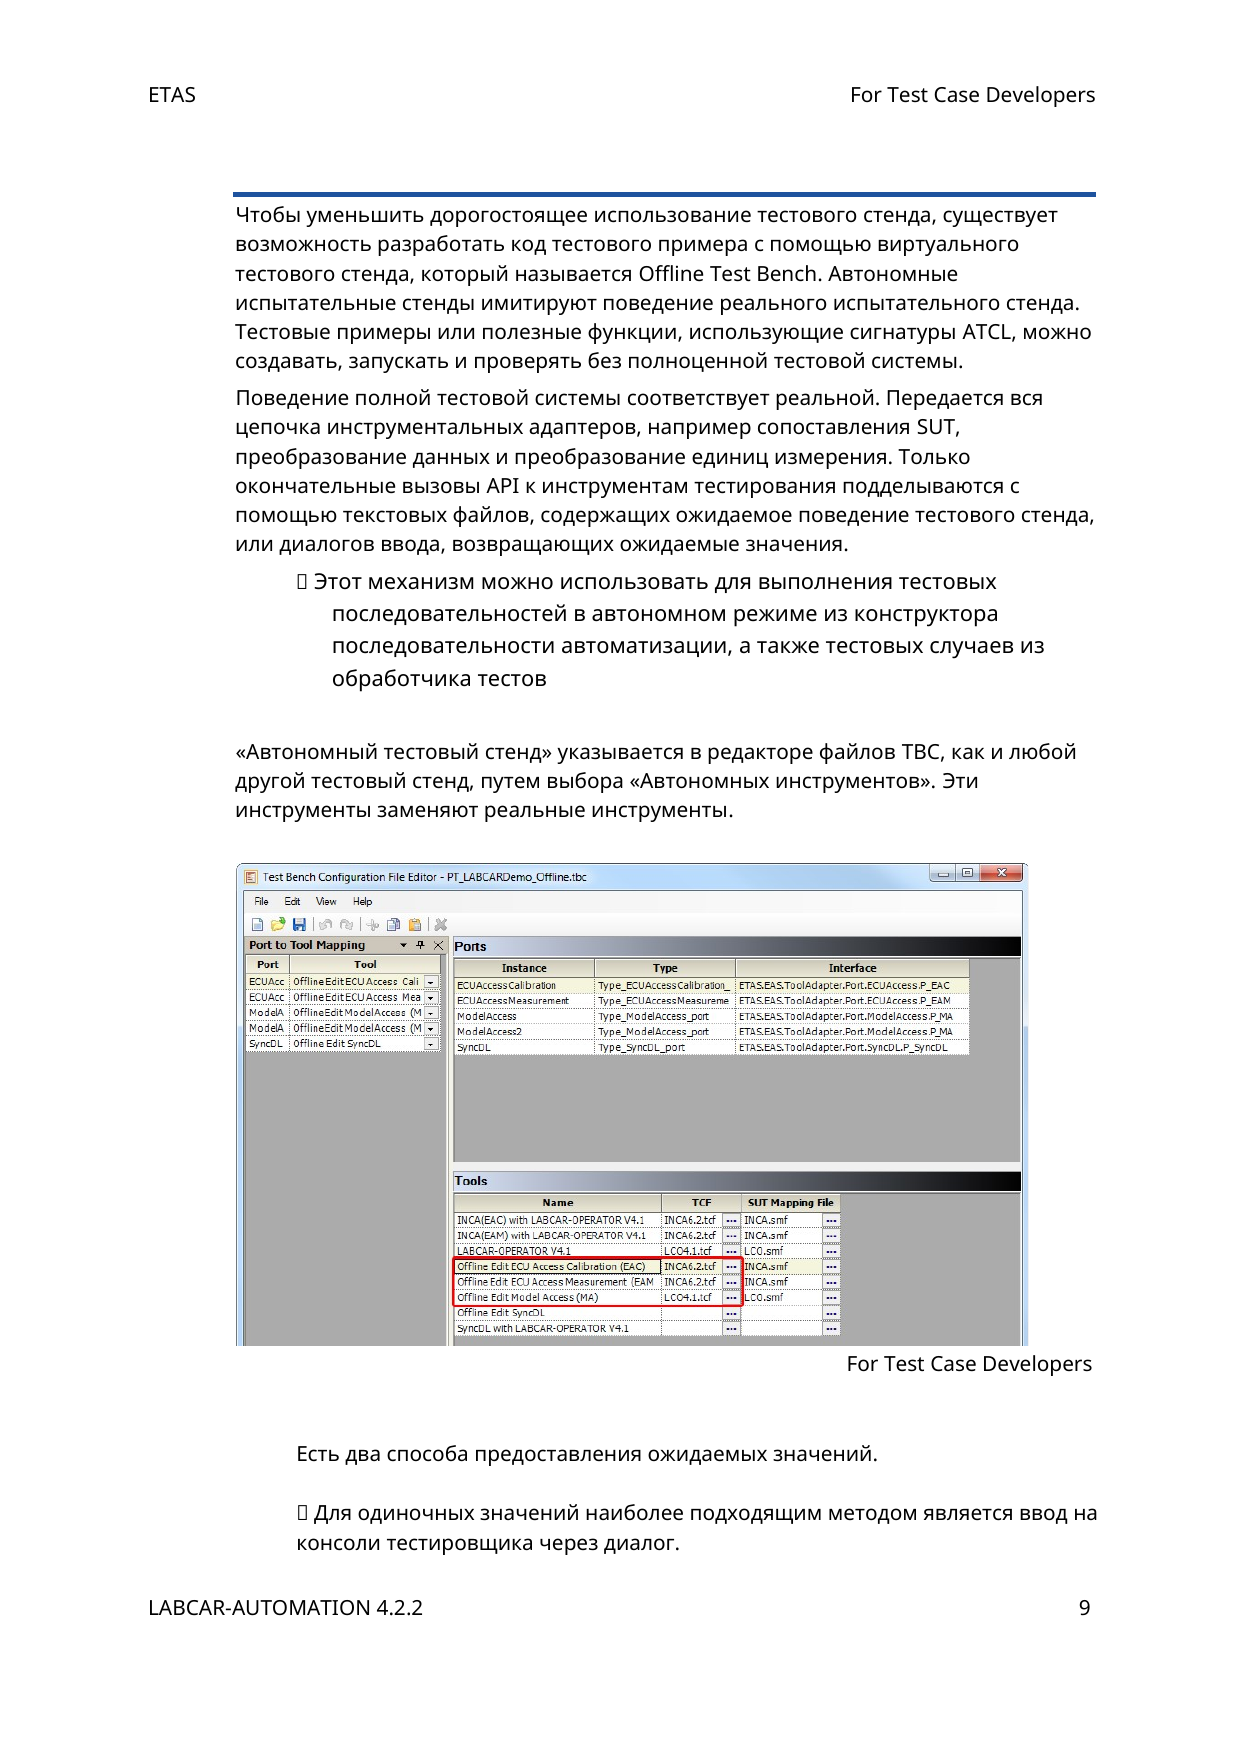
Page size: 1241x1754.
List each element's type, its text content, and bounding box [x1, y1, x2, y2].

text  Для одиночных значений наиболее подходящим методом является ввод на консоли тестировщика через диалог. [296, 1498, 1121, 1556]
text  Этот механизм можно использовать для выполнения тестовых последовательностей в автономном режиме из конструктора последовательности автоматизации, а также тестовых случаев из обработчика тестов [296, 566, 1122, 692]
text For Test Case Developers [148, 1349, 1092, 1378]
text «Автономный тестовый стенд» указывается в редакторе файлов TBC, как и любой другой тестовый стенд, путем выбора «Автономных инструментов». Эти инструменты заменяют реальные инструменты. [235, 737, 1104, 824]
text Чтобы уменьшить дорогостоящее использование тестового стенда, существует возможность разработать код тестового примера с помощью виртуального тестового стенда, который называется Offline Test Bench. Автономные испытательные стенды имитируют поведение реального испытательного стенда. Тестовые примеры или полезные функции, использующие сигнатуры ATCL, можно создавать, запускать и проверять без полноценной тестовой системы. [235, 200, 1121, 375]
text Поведение полной тестовой системы соответствует реальной. Передается вся цепочка инструментальных адаптеров, например сопоставления SUT, преобразование данных и преобразование единиц измерения. Только окончательные вызовы API к инструментам тестирования подделываются с помощью текстовых файлов, содержащих ожидаемое поведение тестового стенда, или диалогов ввода, возвращающих ожидаемые значения. [235, 383, 1121, 558]
picture [236, 863, 1029, 1346]
text Есть два способа предоставления ожидаемых значений. [296, 1439, 1121, 1467]
